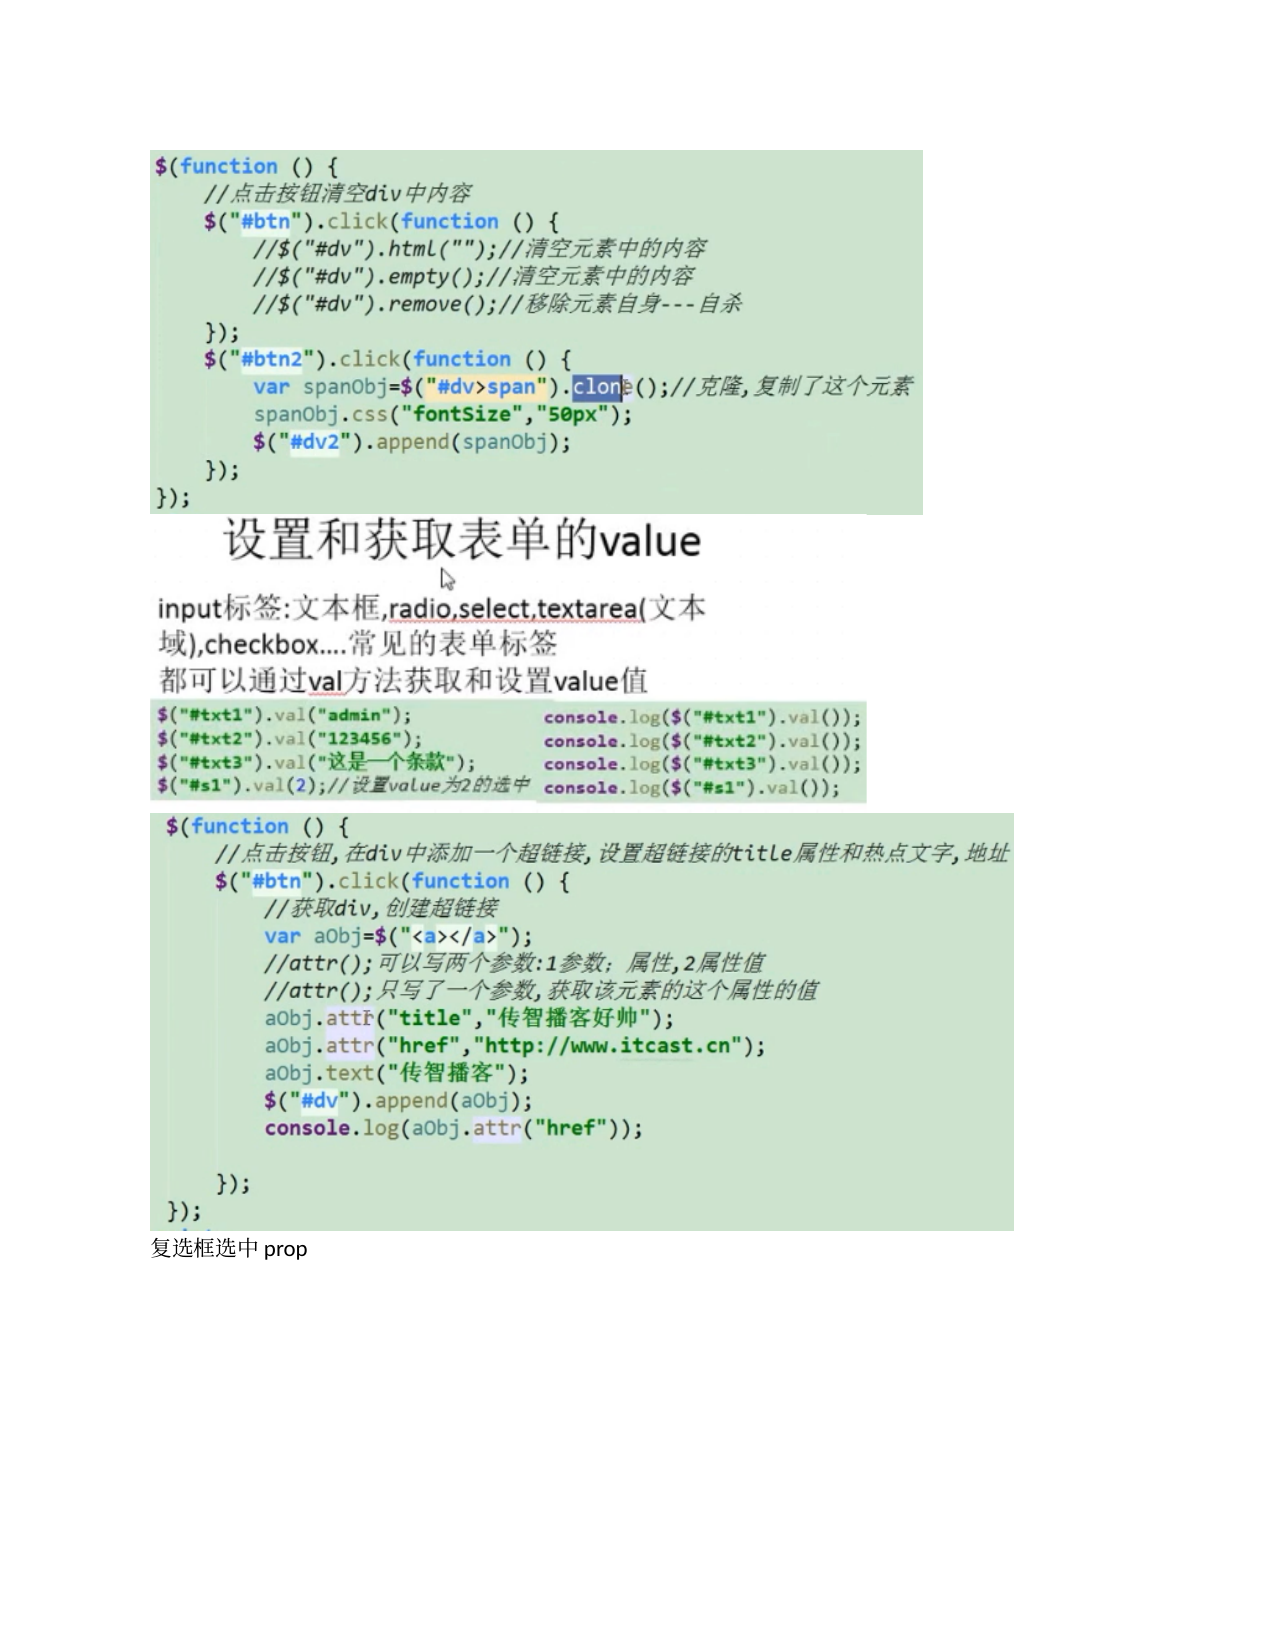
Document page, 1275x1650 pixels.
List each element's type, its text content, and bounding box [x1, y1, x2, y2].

picture [150, 150, 1014, 1231]
text 复选框选中prop [150, 1231, 1125, 1262]
